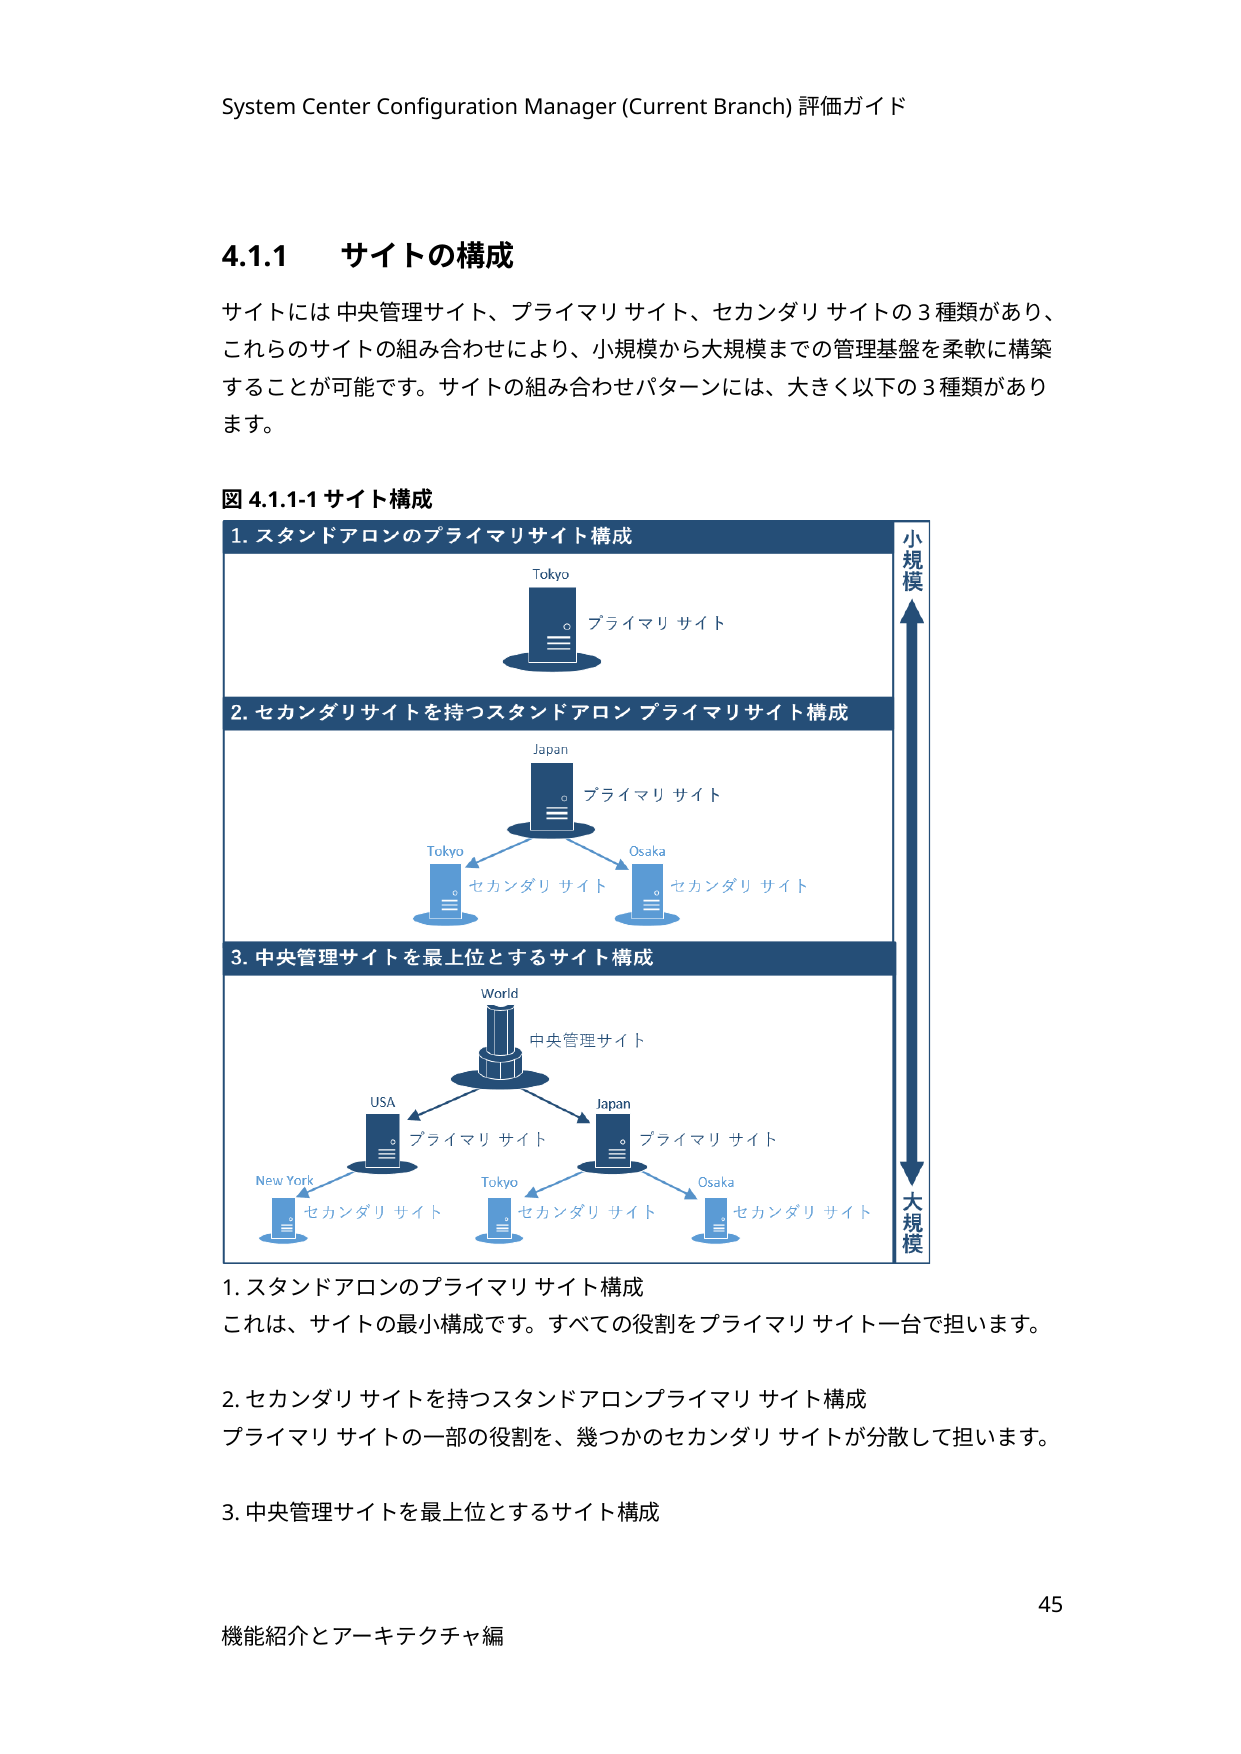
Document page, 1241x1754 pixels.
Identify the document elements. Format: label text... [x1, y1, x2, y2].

text 1. スタンドアロンのプライマリ サイト構成 [222, 1267, 1063, 1304]
text サイトには 中央管理サイト、プライマリ サイト、セカンダリ サイトの3種類があり、これらのサイトの組み合わせにより、小規模から大規模までの管理基盤を柔軟に構築することが可能です。サイトの組み合わせパターンには、大きく以下の3種類があります。 [222, 292, 1063, 442]
text 図 4.1.1-1 サイト構成 [222, 479, 1063, 517]
text 3. 中央管理サイトを最上位とするサイト構成 [222, 1492, 1063, 1529]
text プライマリ サイトの一部の役割を、幾つかのセカンダリ サイトが分散して担います。 [222, 1417, 1063, 1454]
text これは、サイトの最小構成です。すべての役割をプライマリ サイト一台で担います。 [222, 1304, 1063, 1342]
subtitle サイトの構成 [222, 217, 1063, 292]
text 2. セカンダリ サイトを持つスタンドアロンプライマリ サイト構成 [222, 1379, 1063, 1417]
picture [221, 519, 931, 1264]
